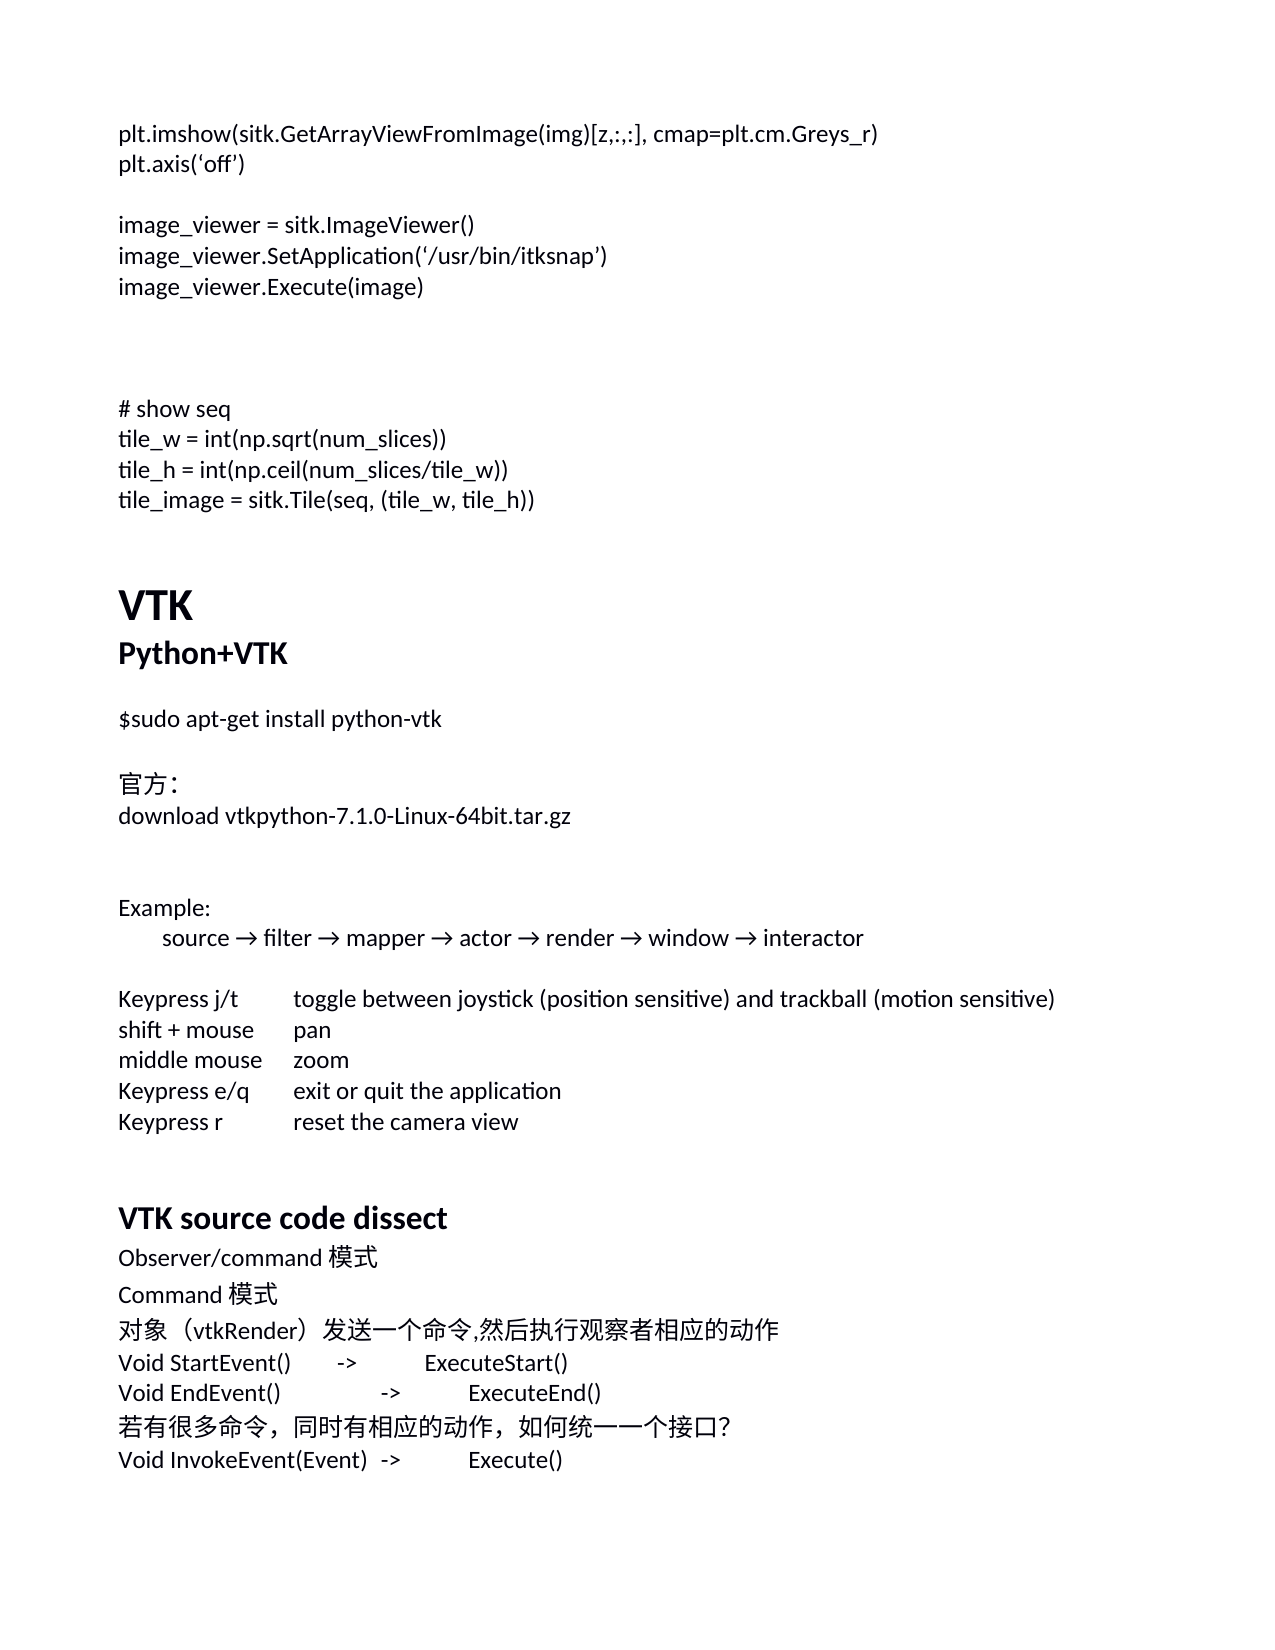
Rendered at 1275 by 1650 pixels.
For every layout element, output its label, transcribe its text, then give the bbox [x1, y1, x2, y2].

text 对象（vtkRender）发送一个命令,然后执行观察者相应的动作 [118, 1310, 1157, 1347]
text Void EndEvent() -> ExecuteEnd() [118, 1377, 1157, 1408]
text Observer/command 模式 [118, 1238, 1157, 1274]
text $sudo apt-get install python-vtk [118, 703, 1157, 734]
text image_viewer.SetApplication(‘/usr/bin/itksnap’) [118, 240, 1157, 271]
text download vtkpython-7.1.0-Linux-64bit.tar.gz [118, 800, 1157, 831]
text tile_h = int(np.ceil(num_slices/tile_w)) [118, 454, 1157, 484]
text 若有很多命令，同时有相应的动作，如何统一一个接口？ [118, 1408, 1157, 1444]
text tile_w = int(np.sqrt(num_slices)) [118, 423, 1157, 454]
text Void InvokeEvent(Event) -> Execute() [118, 1444, 1157, 1474]
text image_viewer.Execute(image) [118, 271, 1157, 301]
text Keypress j/t toggle between joystick (position sensitive) and trackball (motion sensitive) [118, 983, 1157, 1014]
text plt.axis(‘off’) [118, 149, 1157, 179]
text Keypress e/q exit or quit the application [118, 1075, 1157, 1106]
text # show seq [118, 393, 1157, 423]
text Keypress r reset the camera view [118, 1106, 1157, 1136]
text tile_image = sitk.Tile(seq, (tile_w, tile_h)) [118, 484, 1157, 515]
subtitle Python+VTK [118, 632, 1157, 673]
text Command 模式 [118, 1274, 1157, 1310]
text 官方： [118, 764, 1157, 800]
text Void StartEvent() -> ExecuteStart() [118, 1347, 1157, 1377]
text Example: http://www.vtk.org/Wiki/VTK/Examples/Python [118, 892, 1157, 922]
text shift + mouse pan [118, 1014, 1157, 1044]
text source → filter → mapper → actor → render → window → interactor [118, 922, 1157, 953]
text plt.imshow(sitk.GetArrayViewFromImage(img)[z,:,:], cmap=plt.cm.Greys_r) [118, 118, 1157, 149]
text image_viewer = sitk.ImageViewer() [118, 210, 1157, 240]
subtitle VTK [118, 576, 1157, 632]
text middle mouse zoom [118, 1044, 1157, 1075]
subtitle VTK source code dissect [118, 1197, 1157, 1238]
